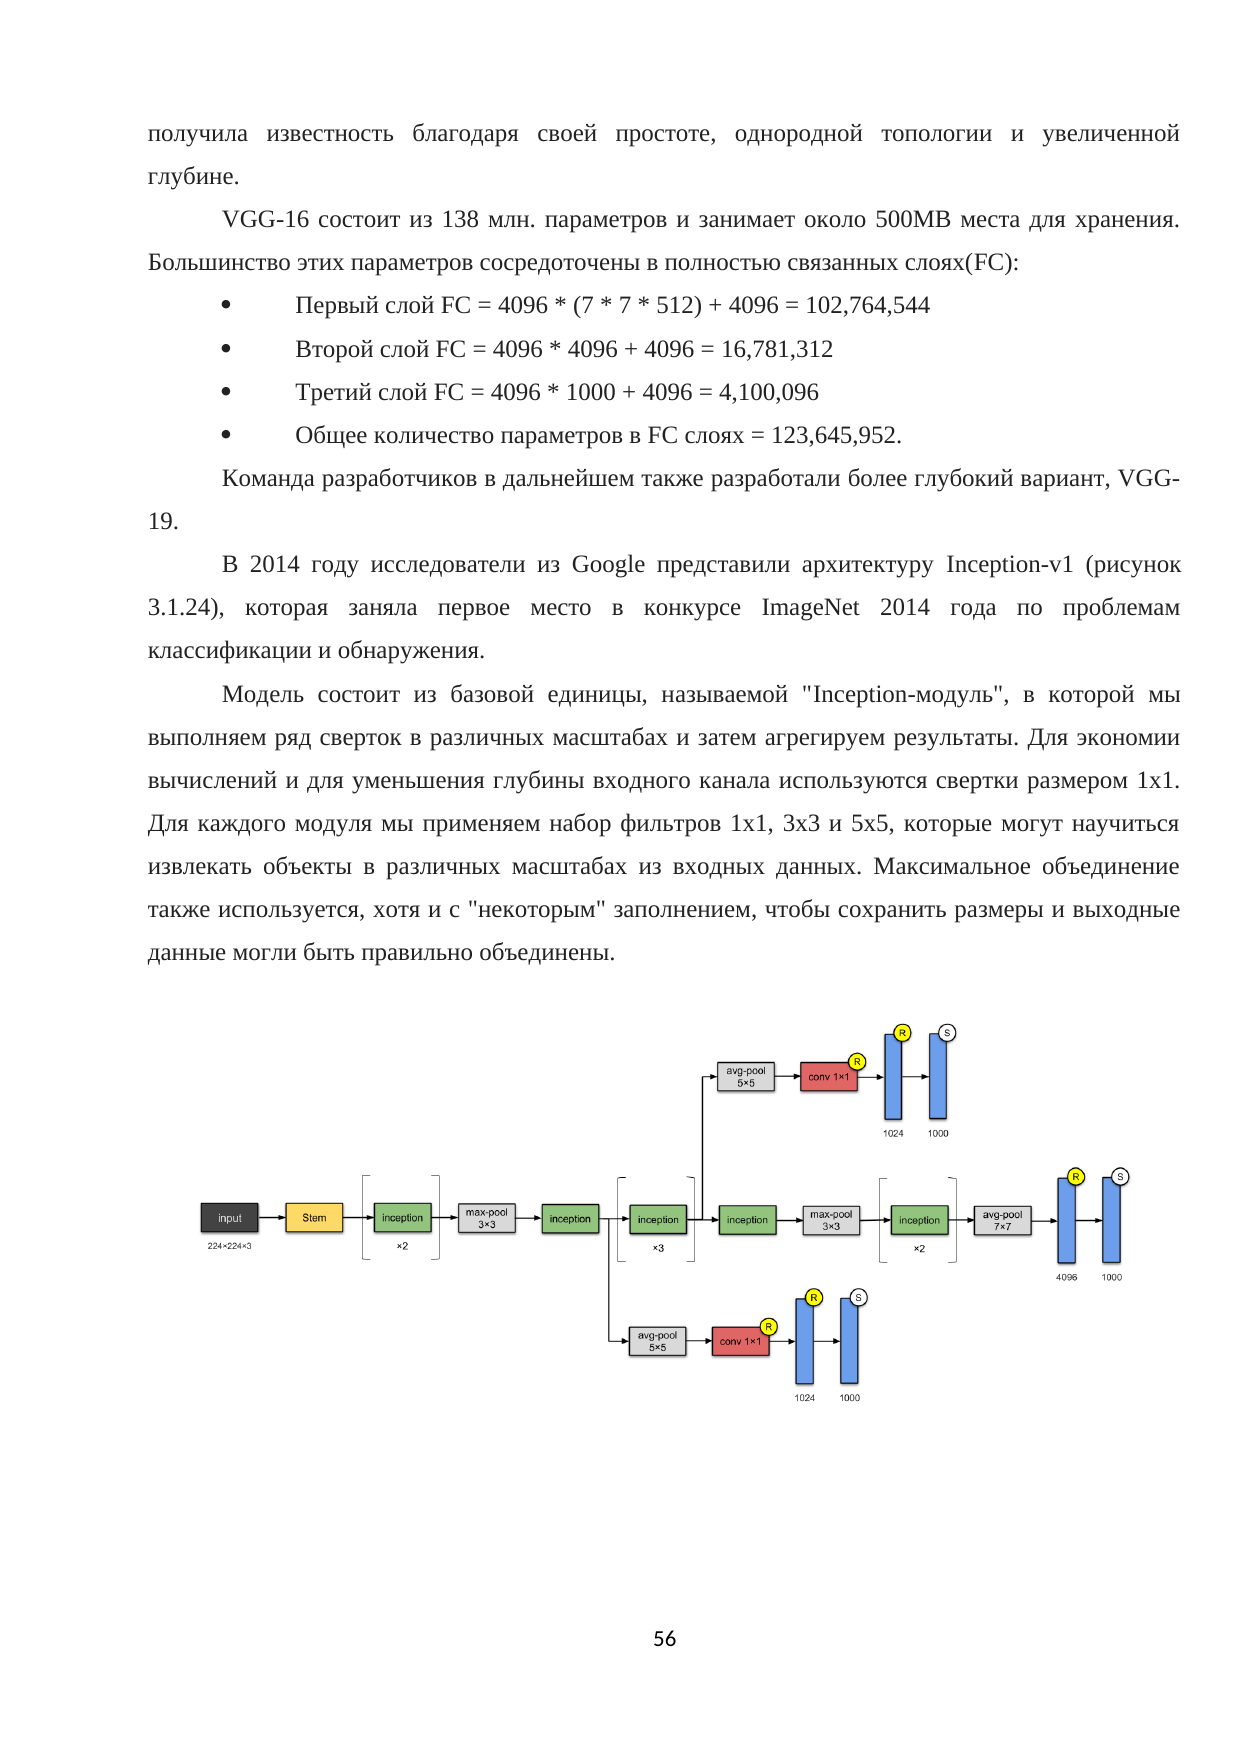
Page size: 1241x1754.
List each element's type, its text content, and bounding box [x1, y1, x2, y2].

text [148, 118, 1181, 190]
list Второй слой FC = 4096 * 4096 + 4096 = 16,781,312 [148, 334, 1181, 362]
list Первый слой FC = 4096 * (7 * 7 * 512) + 4096 = 102,764,544 [148, 291, 1181, 319]
list Третий слой FC = 4096 * 1000 + 4096 = 4,100,096 [148, 377, 1181, 406]
text В 2014 году исследователи из Google представили архитектуру Inception-v1 (рисунок 3.1.24), которая заняла первое место в конкурсе ImageNet 2014 года по проблемам классификации и обнаружения. [148, 549, 1181, 664]
text Модель состоит из базовой единицы, называемой "Inception-модуль", в которой мы выполняем ряд сверток в различных масштабах и затем агрегируем результаты. Для экономии вычислений и для уменьшения глубины входного канала используются свертки размером 1х1. Для каждого модуля мы применяем набор фильтров 1x1, 3x3 и 5x5, которые могут научиться извлекать объекты в различных масштабах из входных данных. Максимальное объединение также используется, хотя и с "некоторым" заполнением, чтобы сохранить размеры и выходные данные могли быть правильно объединены. [148, 679, 1181, 966]
picture [156, 980, 1173, 1411]
text Команда разработчиков в дальнейшем также разработали более глубокий вариант, VGG-19. [148, 463, 1181, 535]
text VGG-16 состоит из 138 млн. параметров и занимает около 500MB места для хранения. Большинство этих параметров сосредоточены в полностью связанных слоях(FC): [148, 204, 1181, 276]
list Общее количество параметров в FC слоях = 123,645,952. [148, 420, 1181, 449]
